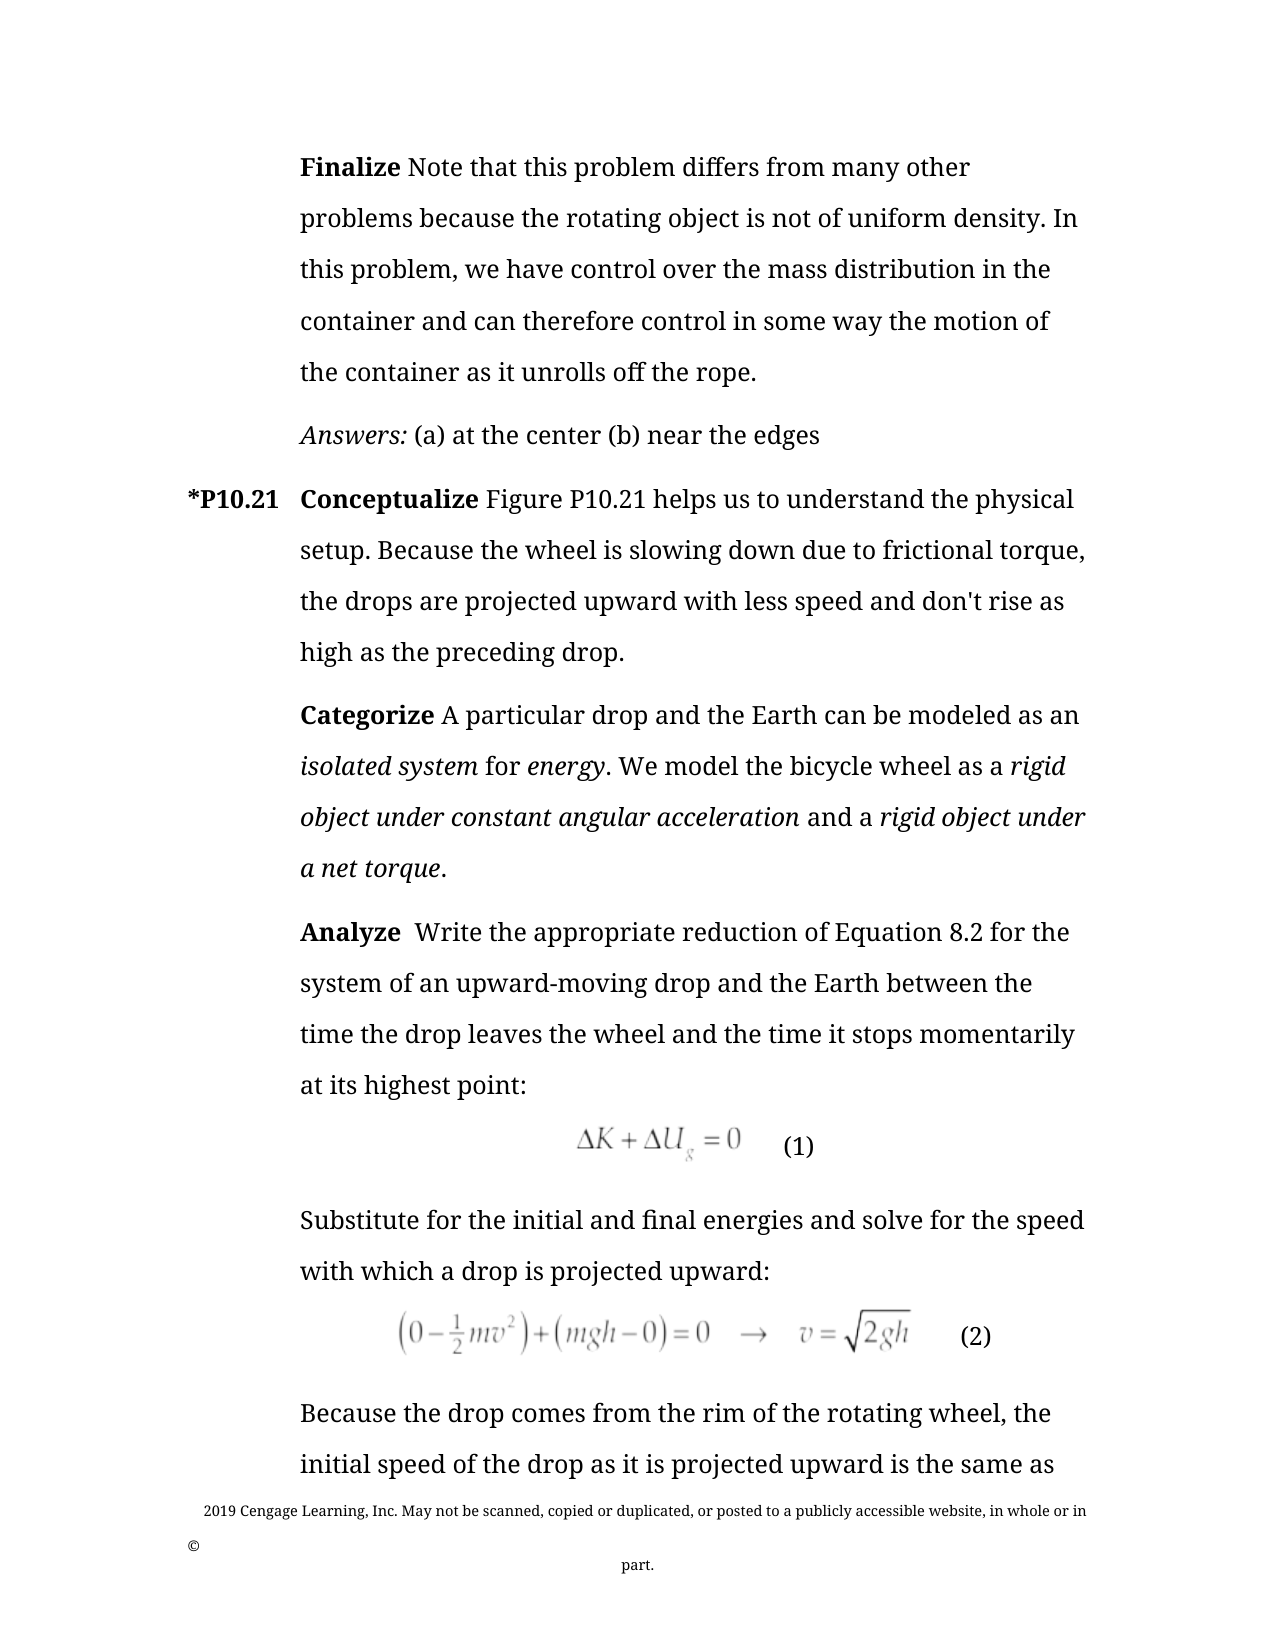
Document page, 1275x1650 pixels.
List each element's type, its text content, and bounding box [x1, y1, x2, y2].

text *P10.21 Conceptualize Figure P10.21 helps us to understand the physical setup. Because the wheel is slowing down due to frictional torque, the drops are projected upward with less speed and don't rise as high as the preceding drop. [187, 481, 1087, 668]
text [300, 1396, 1087, 1481]
text Categorize A particular drop and the Earth can be modeled as an isolated system for energy. We model the bicycle wheel as a rigid object under constant angular acceleration and a rigid object under a net torque. [300, 698, 1087, 885]
text Substitute for the initial and final energies and solve for the speed with which a drop is projected upward: [300, 1203, 1087, 1288]
text Answers: (a) at the center (b) near the edges [300, 418, 1087, 452]
text (2) [300, 1305, 1087, 1366]
text (1) [300, 1119, 1087, 1173]
text Analyze Write the appropriate reduction of Equation 8.2 for the system of an upward-moving drop and the Earth between the time the drop leaves the wheel and the time it stops momentarily at its highest point: [300, 914, 1087, 1102]
text Finalize Note that this problem differs from many other problems because the rotating object is not of uniform density. In this problem, we have control over the mass distribution in the container and can therefore control in some way the motion of the container as it unrolls off the rope. [300, 150, 1087, 388]
